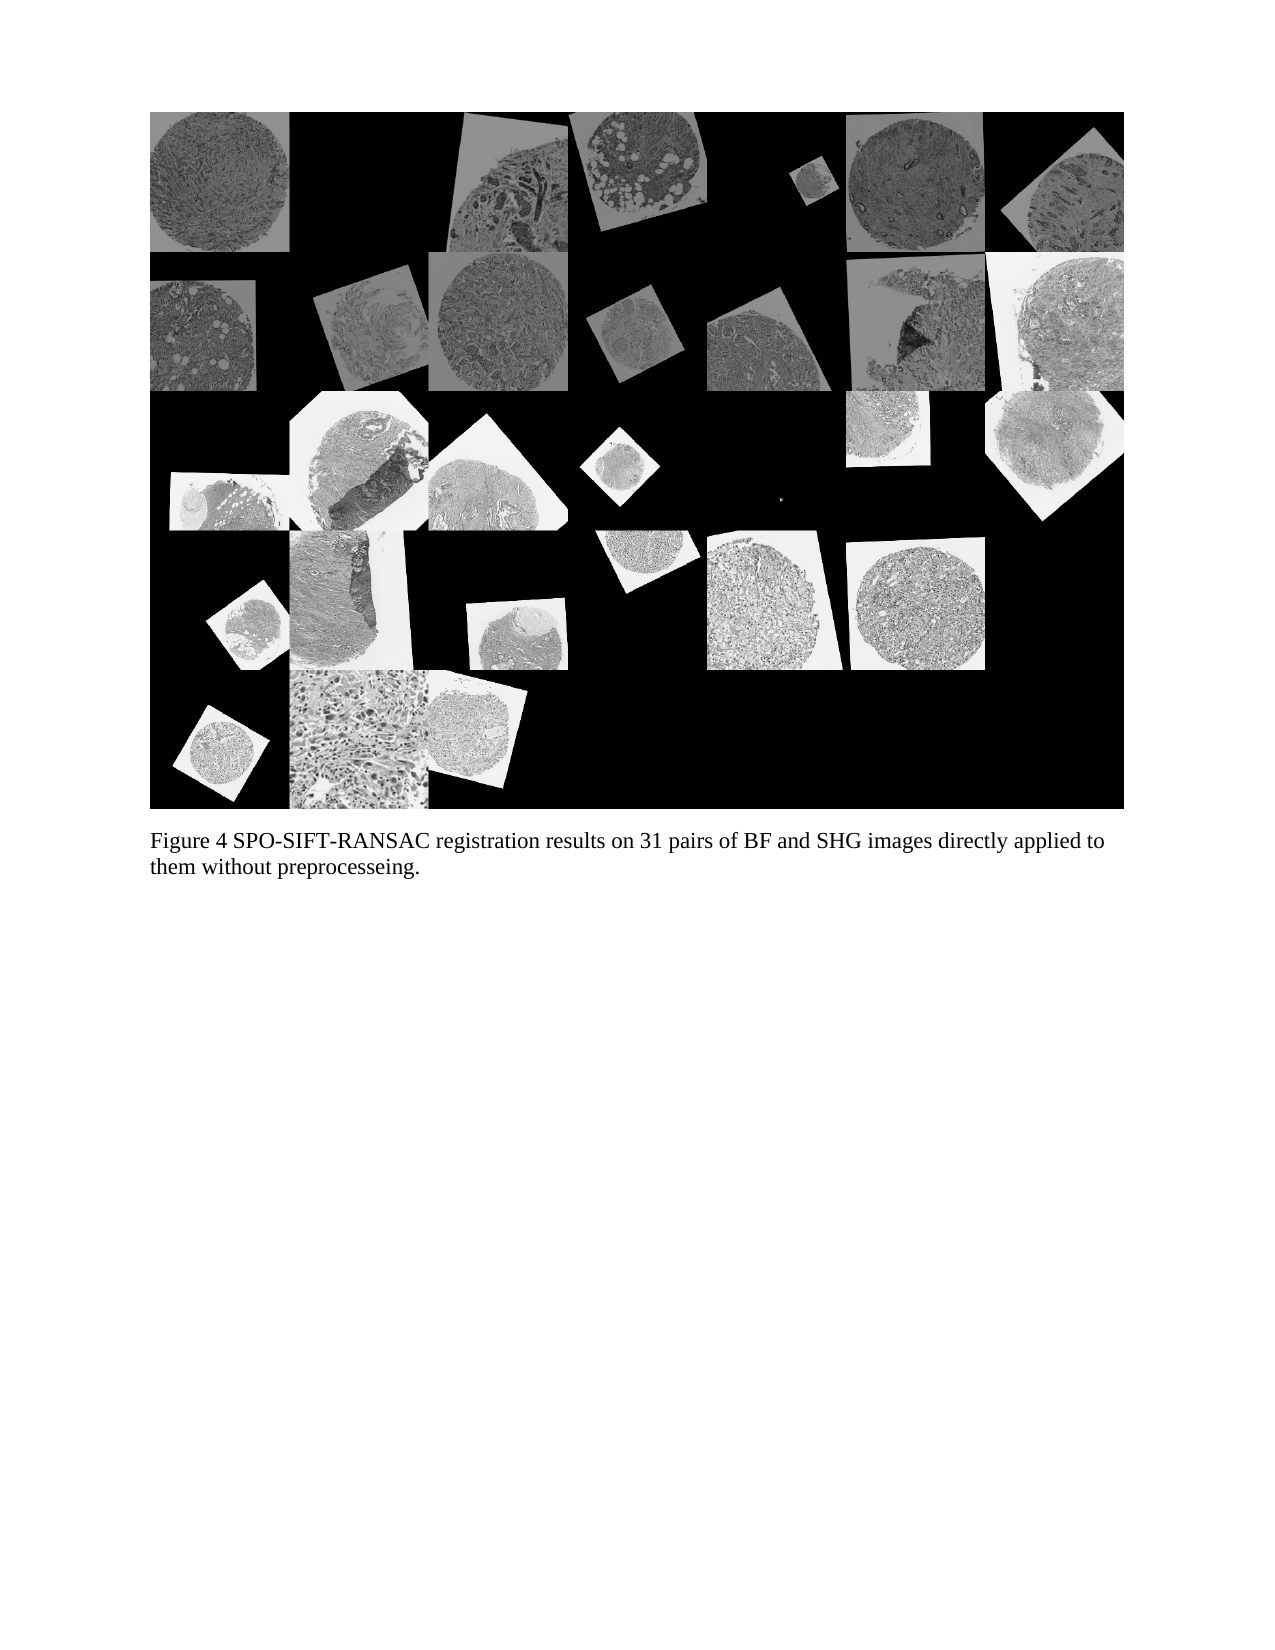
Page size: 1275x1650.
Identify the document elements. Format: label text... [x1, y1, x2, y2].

text Figure 4 SPO-SIFT-RANSAC registration results on 31 pairs of BF and SHG images directly applied to them without preprocesseing. [150, 827, 1125, 880]
picture [150, 112, 1124, 809]
